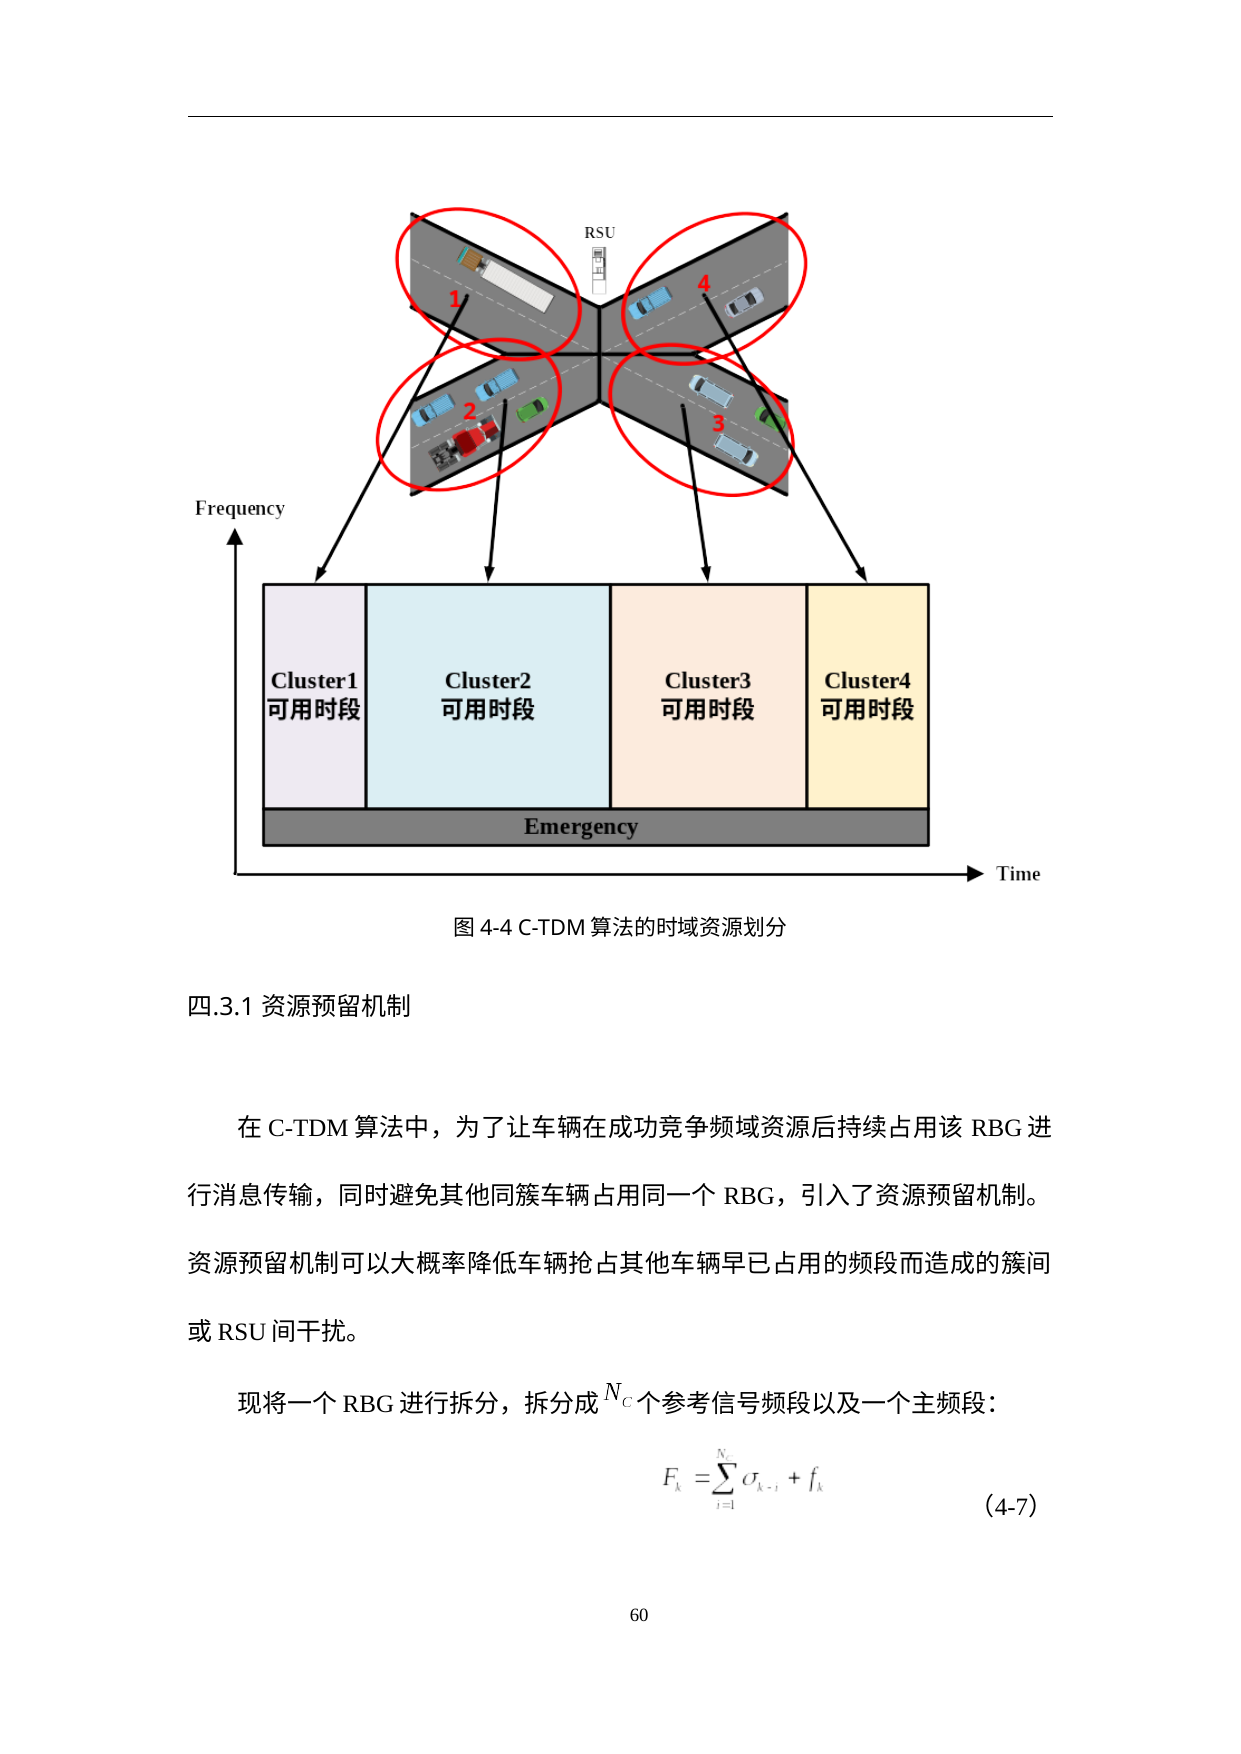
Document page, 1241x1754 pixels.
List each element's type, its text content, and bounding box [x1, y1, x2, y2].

text 现将一个RBG进行拆分，拆分成个参考信号频段以及一个主频段： [187, 1363, 1053, 1431]
text （4-7） [187, 1431, 1053, 1533]
text 图 4-4 C-TDM算法的时域资源划分 [187, 909, 1053, 943]
subtitle 资源预留机制 [187, 970, 1053, 1038]
text 在C-TDM算法中，为了让车辆在成功竞争频域资源后持续占用该RBG进行消息传输，同时避免其他同簇车辆占用同一个RBG，引入了资源预留机制。资源预留机制可以大概率降低车辆抢占其他车辆早已占用的频段而造成的簇间或RSU间干扰。 [187, 1092, 1053, 1363]
